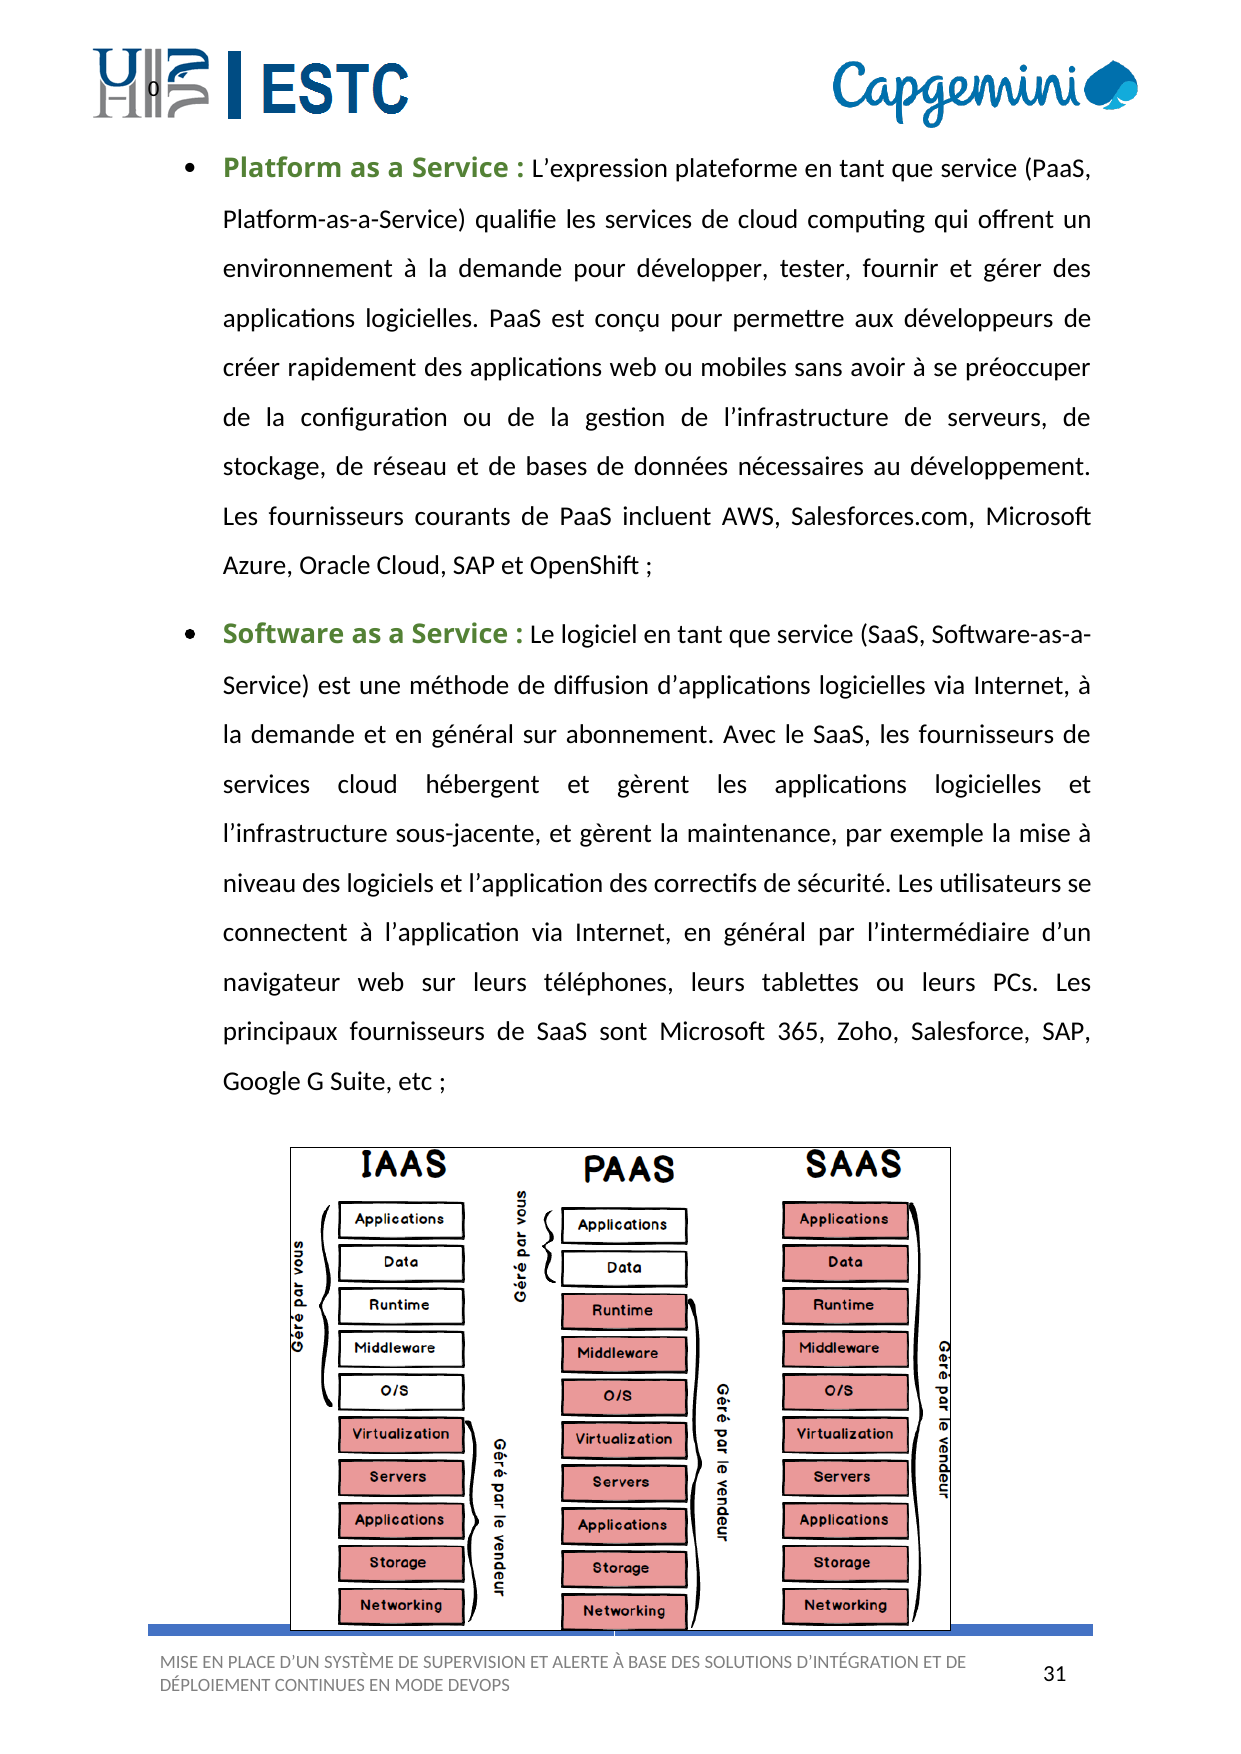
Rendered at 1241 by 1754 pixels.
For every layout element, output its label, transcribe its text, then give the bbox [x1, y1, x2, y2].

picture [833, 60, 1139, 128]
list Software as a Service : Le logiciel en tant que service (SaaS, Software-as-a-Service) est une méthode de diffusion d’applications logicielles via Internet, à la demande et en général sur abonnement. Avec le SaaS, les fournisseurs de services cloud hébergent et gèrent les applications logicielles et l’infrastructure sous-jacente, et gèrent la maintenance, par exemple la mise à niveau des logiciels et l’application des correctifs de sécurité. Les utilisateurs se connectent à l’application via Internet, en général par l’intermédiaire d’un navigateur web sur leurs téléphones, leurs tablettes ou leurs PCs. Les principaux fournisseurs de SaaS sont Microsoft 365, Zoho, Salesforce, SAP, Google G Suite, etc ; [185, 614, 1093, 1097]
picture [87, 40, 418, 136]
picture [291, 1148, 950, 1630]
list Platform as a Service : L’expression plateforme en tant que service (PaaS, Platform-as-a-Service) qualifie les services de cloud computing qui offrent un environnement à la demande pour développer, tester, fournir et gérer des applications logicielles. PaaS est conçu pour permettre aux développeurs de créer rapidement des applications web ou mobiles sans avoir à se préoccuper de la configuration ou de la gestion de l’infrastructure de serveurs, de stockage, de réseau et de bases de données nécessaires au développement. Les fournisseurs courants de PaaS incluent AWS, Salesforces.com, Microsoft Azure, Oracle Cloud, SAP et OpenShift ; [185, 149, 1093, 581]
